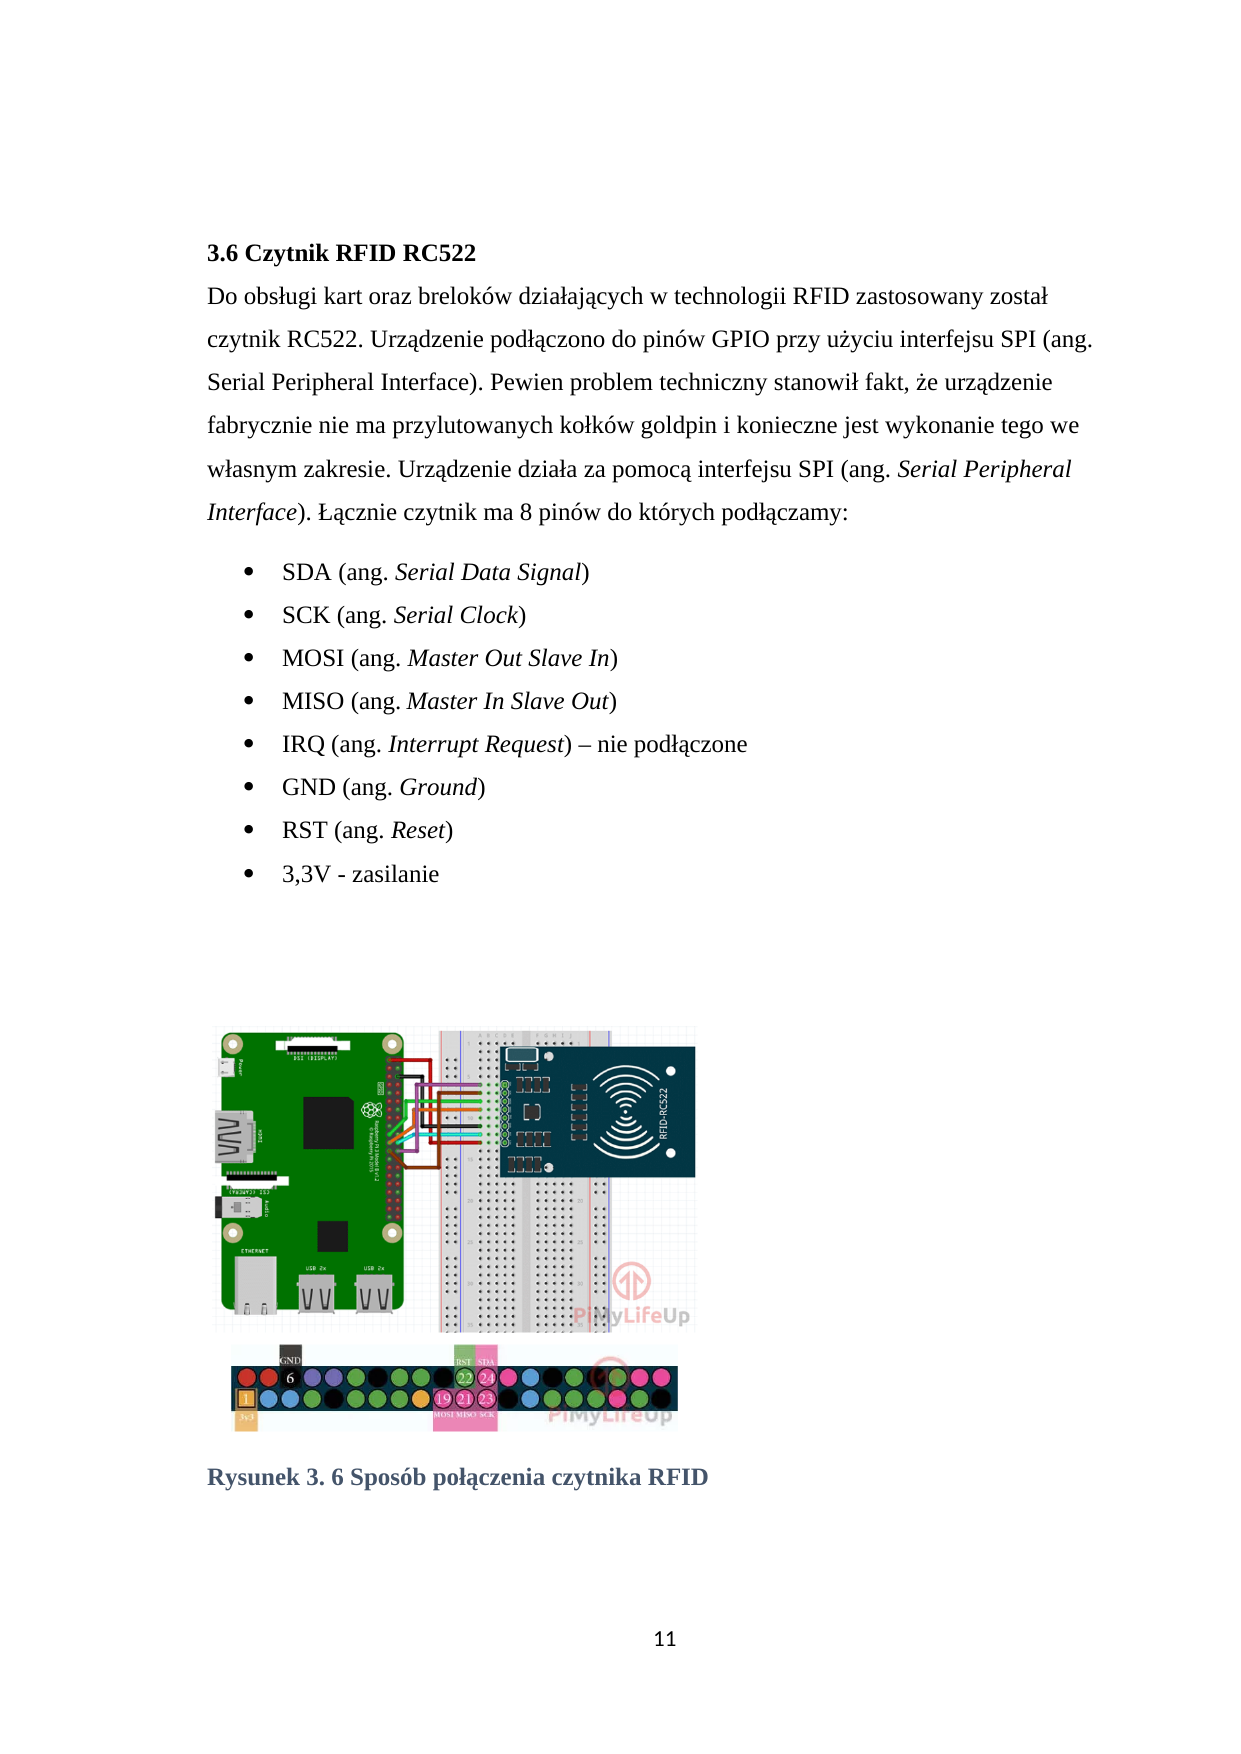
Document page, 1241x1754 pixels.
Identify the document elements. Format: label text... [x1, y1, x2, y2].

text Do obsługi kart oraz breloków działających w technologii RFID zastosowany został czytnik RC522. Urządzenie podłączono do pinów GPIO przy użyciu interfejsu SPI (ang. Serial Peripheral Interface). Pewien problem techniczny stanowił fakt, że urządzenie fabrycznie nie ma przylutowanych kołków goldpin i konieczne jest wykonanie tego we własnym zakresie. Urządzenie działa za pomocą interfejsu SPI (ang. Serial Peripheral Interface). Łącznie czytnik ma 8 pinów do których podłączamy: [207, 281, 1122, 526]
list 3,3V - zasilanie [244, 859, 1122, 887]
list MOSI (ang. Master Out Slave In) [244, 643, 1122, 672]
picture [206, 1026, 707, 1432]
list IRQ (ang. Interrupt Request) – nie podłączone [244, 729, 1122, 758]
subtitle 3.6 Czytnik RFID RC522 [207, 195, 1122, 267]
list RST (ang. Reset) [244, 816, 1122, 844]
text Rysunek 3. 6 Sposób połączenia czytnika RFID [207, 1462, 1122, 1491]
list SDA (ang. Serial Data Signal) [244, 557, 1122, 585]
list GND (ang. Ground) [244, 772, 1122, 801]
list SCK (ang. Serial Clock) [244, 600, 1122, 628]
list MISO (ang. Master In Slave Out) [244, 686, 1122, 715]
